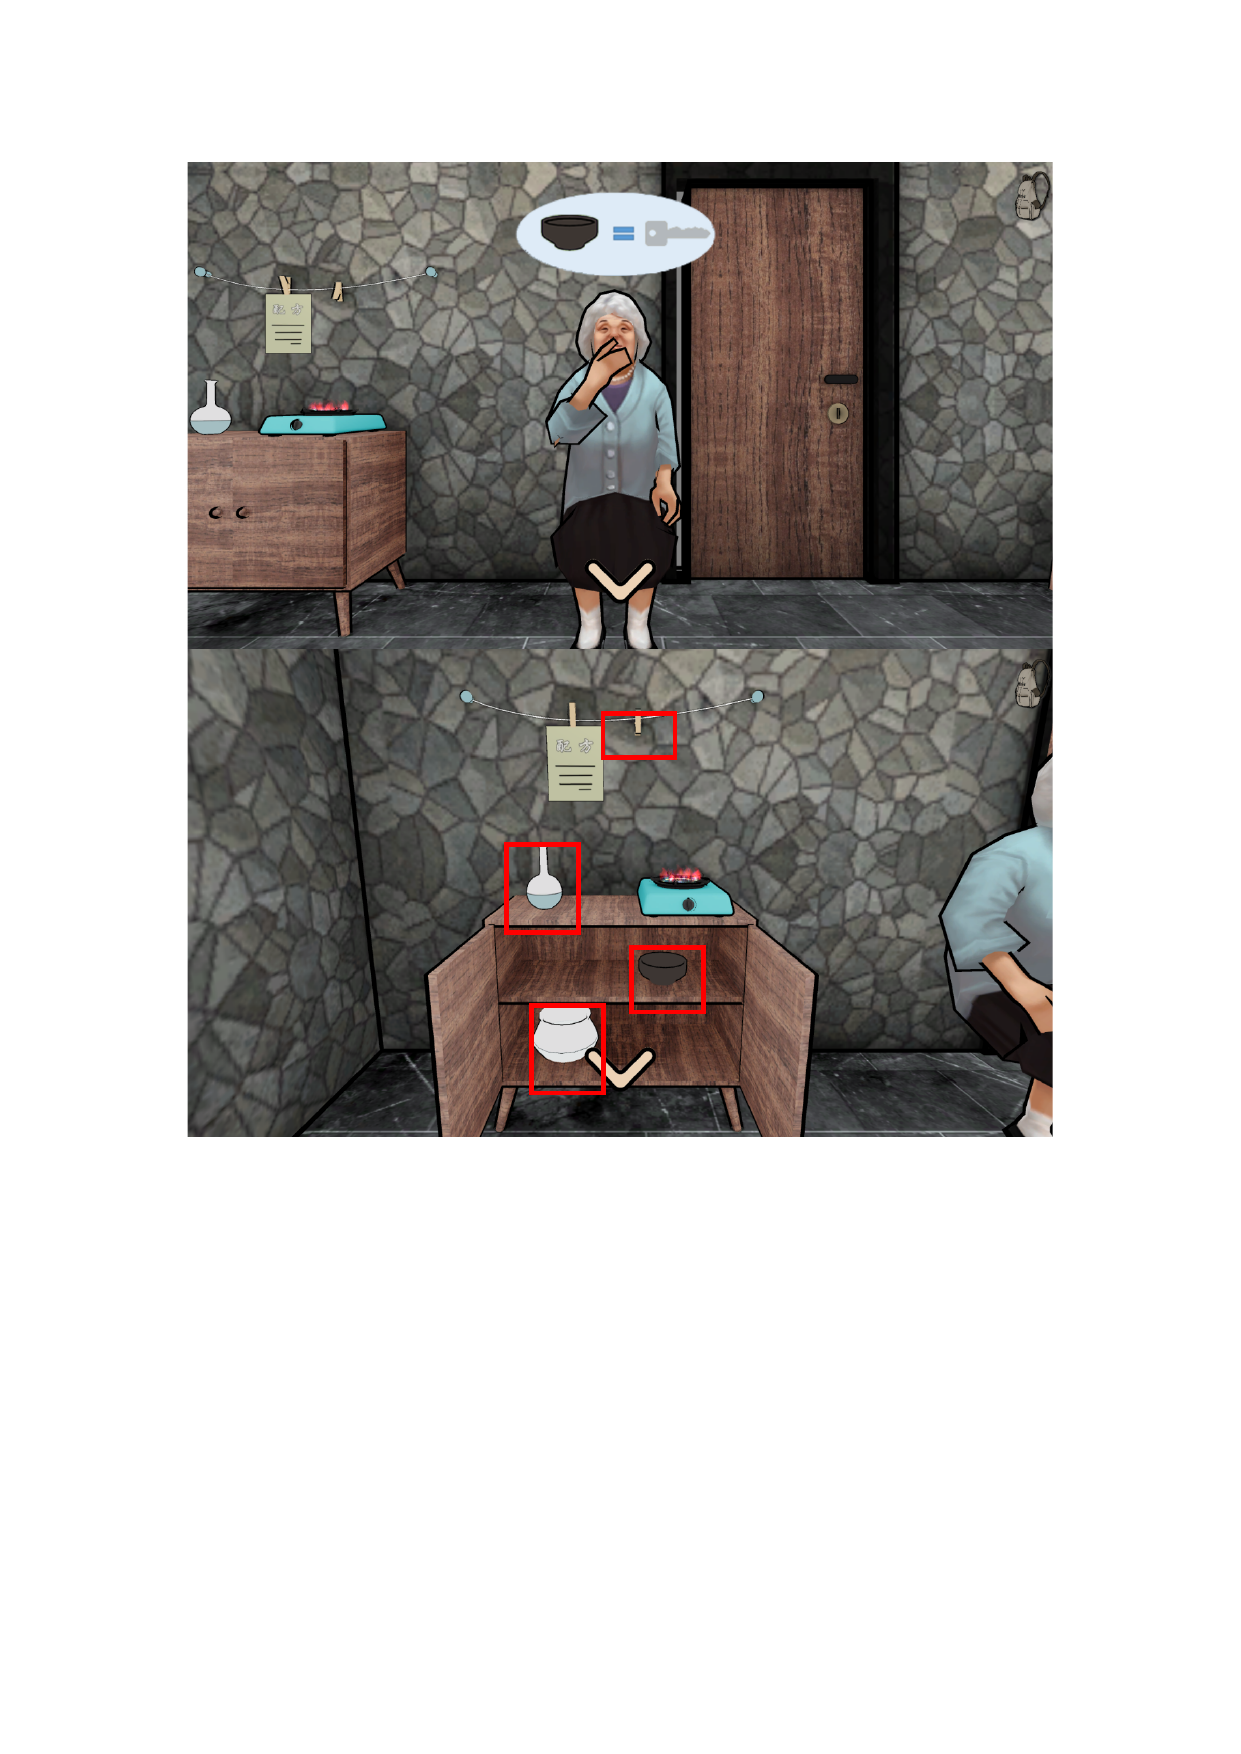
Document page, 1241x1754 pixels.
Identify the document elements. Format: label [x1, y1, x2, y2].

picture [187, 162, 1053, 1137]
